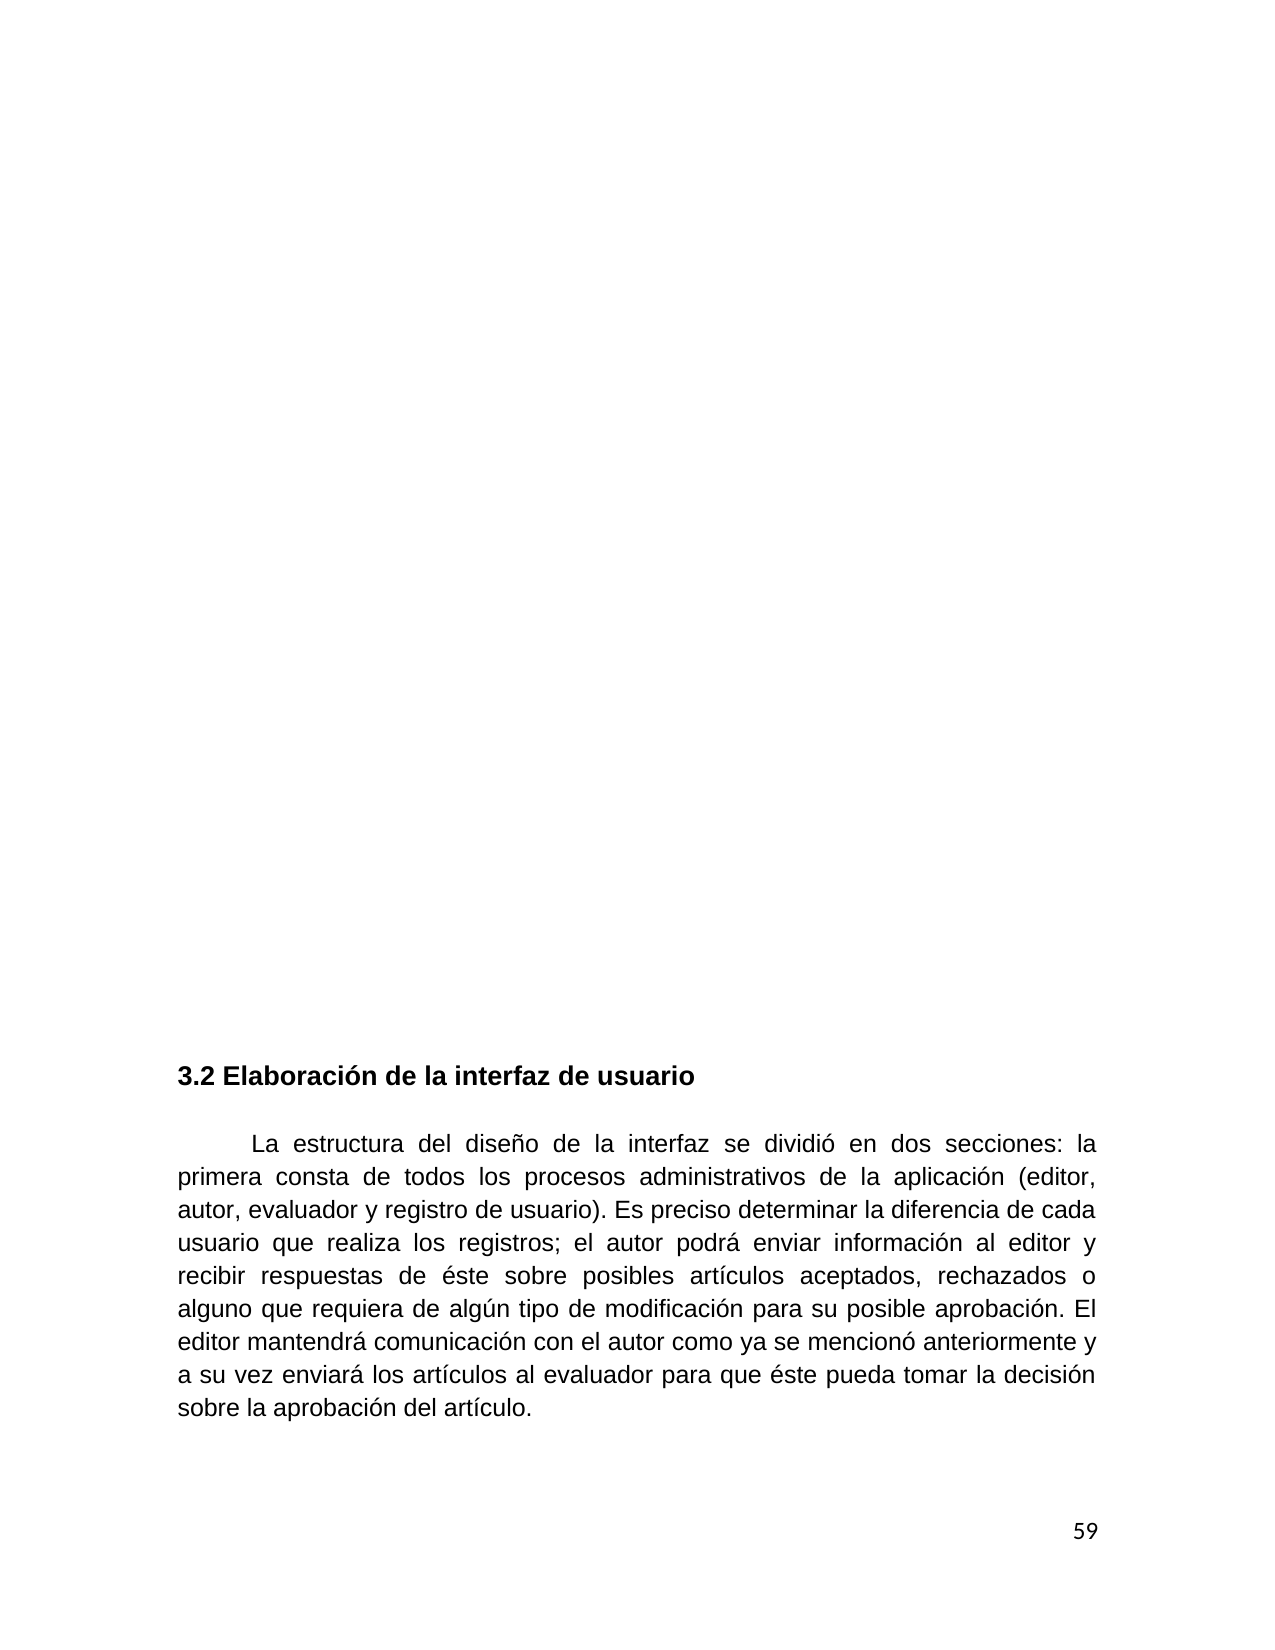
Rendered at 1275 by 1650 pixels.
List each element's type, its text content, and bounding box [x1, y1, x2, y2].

subtitle 3.2 Elaboración de la interfaz de usuario [177, 1060, 1098, 1091]
list La estructura del diseño de la interfaz se dividió en dos secciones: la primera consta de todos los procesos administrativos de la aplicación (editor, autor, evaluador y registro de usuario). Es preciso determinar la diferencia de cada usuario que realiza los registros; el autor podrá enviar información al editor y recibir respuestas de éste sobre posibles artículos aceptados, rechazados o alguno que requiera de algún tipo de modificación para su posible aprobación. El editor mantendrá comunicación con el autor como ya se mencionó anteriormente y a su vez enviará los artículos al evaluador para que éste pueda tomar la decisión sobre la aprobación del artículo. [177, 1129, 1098, 1422]
